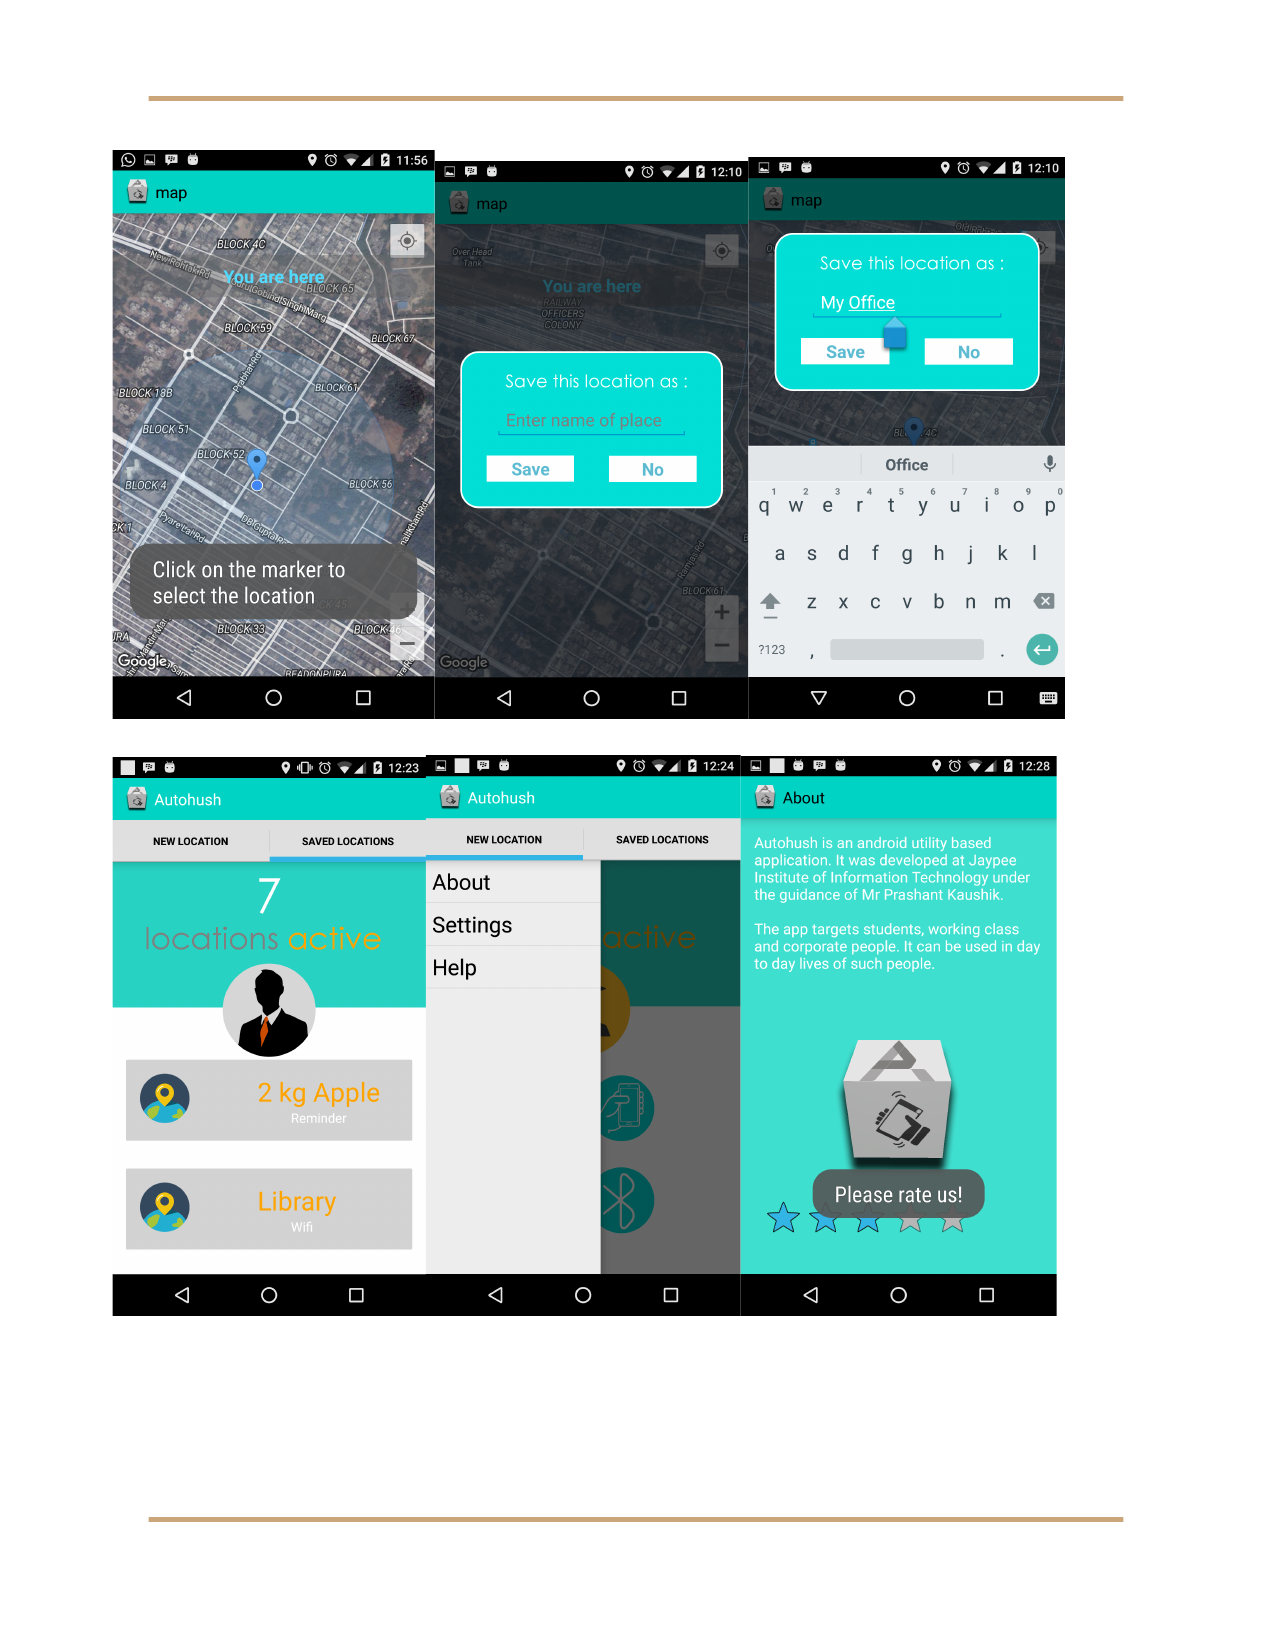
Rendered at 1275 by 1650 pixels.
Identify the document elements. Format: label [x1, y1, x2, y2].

picture [148, 96, 1124, 101]
picture [148, 1517, 1124, 1522]
picture [112, 150, 1065, 719]
picture [112, 755, 1057, 1316]
